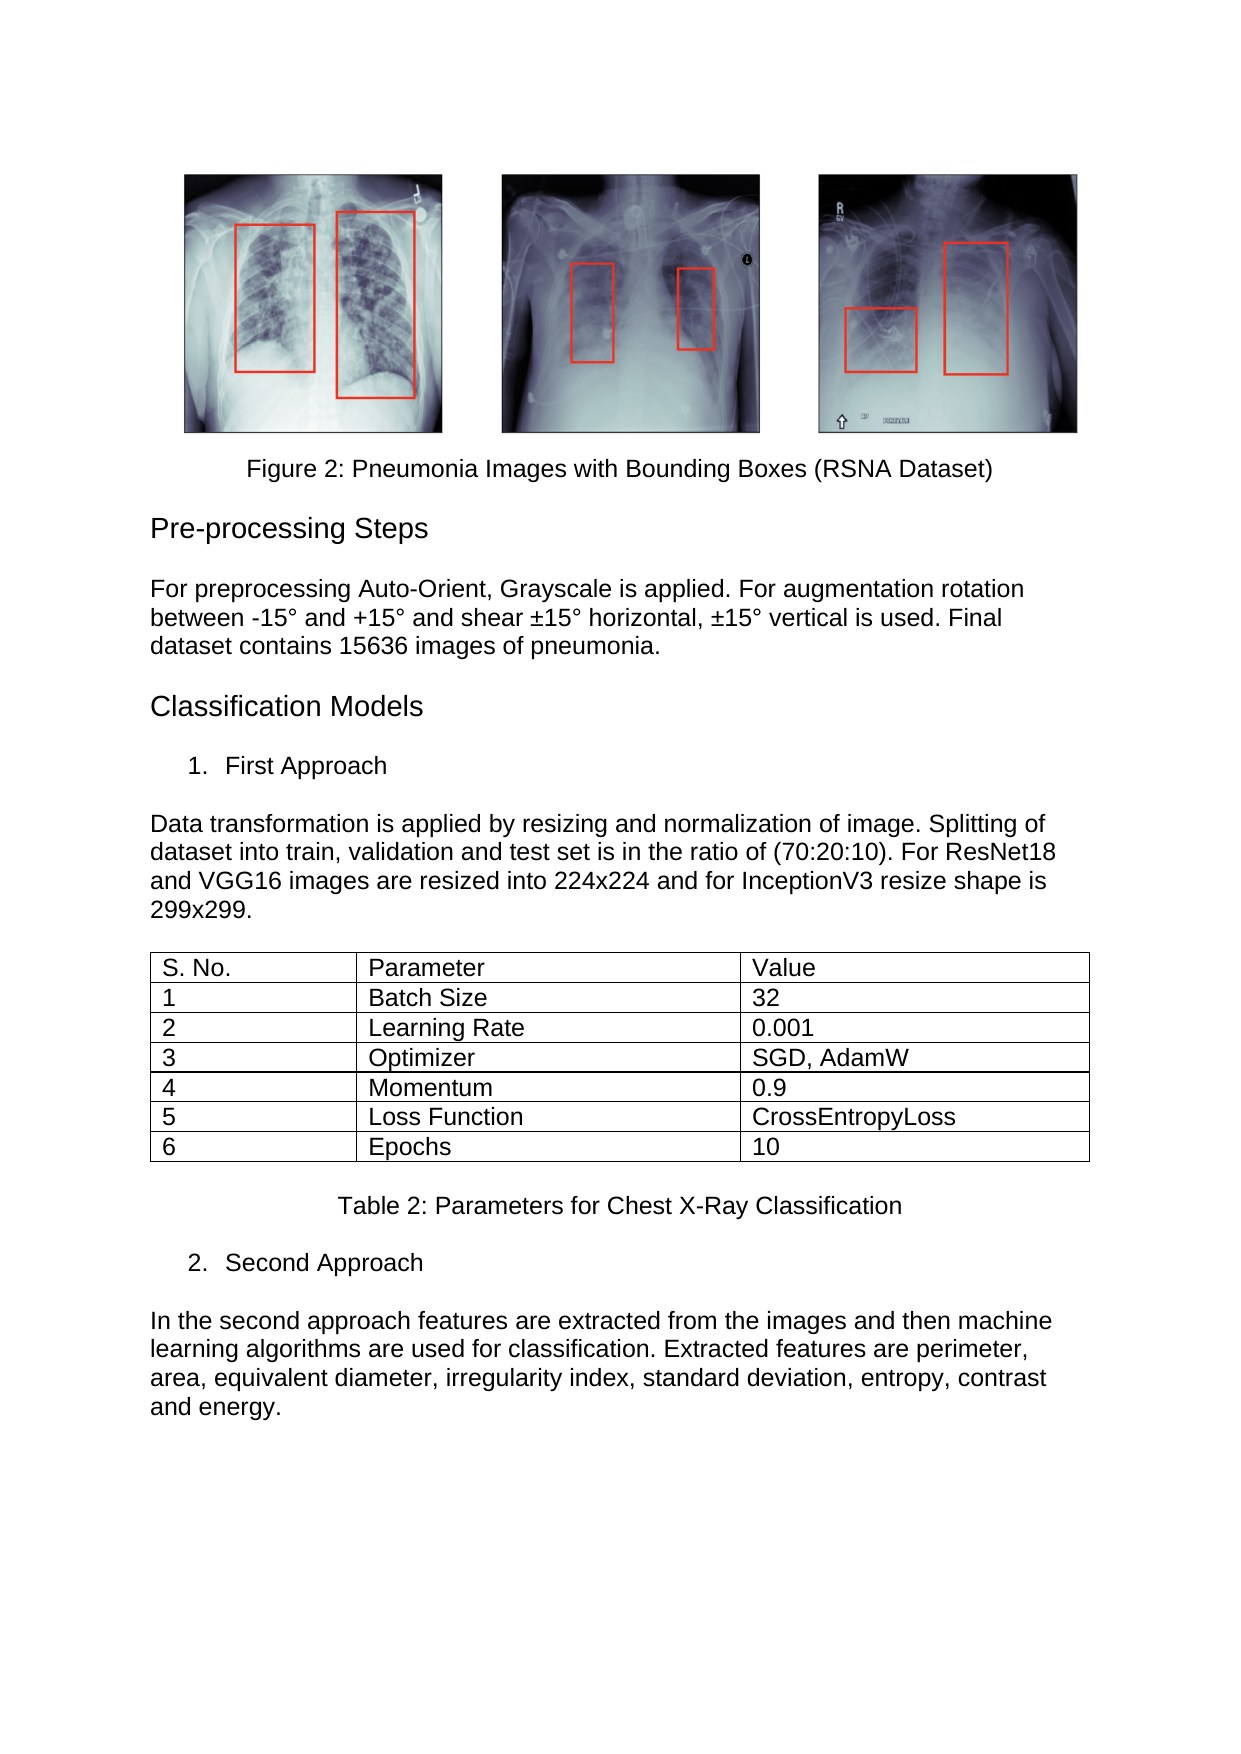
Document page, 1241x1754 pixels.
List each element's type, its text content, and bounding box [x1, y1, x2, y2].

text In the second approach features are extracted from the images and then machine learning algorithms are used for classification. Extracted features are perimeter, area, equivalent diameter, irregularity index, standard deviation, entropy, contrast and energy. [150, 1306, 1090, 1421]
table_cell 0.9 [741, 1073, 1089, 1101]
table_cell CrossEntropyLoss [741, 1102, 1089, 1131]
table_cell Optimizer [357, 1043, 740, 1071]
text Data transformation is applied by resizing and normalization of image. Splitting of dataset into train, validation and test set is in the ratio of (70:20:10). For ResNet18 and VGG16 images are resized into 224x224 and for InceptionV3 resize shape is 299x299. [150, 808, 1090, 923]
table_cell 4 [151, 1073, 356, 1101]
table_cell Momentum [357, 1073, 740, 1101]
table_cell Batch Size [357, 983, 740, 1012]
list First Approach [187, 751, 1090, 780]
table_cell 32 [741, 983, 1089, 1012]
table_header Value [741, 953, 1089, 982]
picture [150, 150, 1090, 454]
table_cell 1 [151, 983, 356, 1012]
table_cell Loss Function [357, 1102, 740, 1131]
text Classification Models [150, 689, 1090, 722]
table_cell Epochs [357, 1132, 740, 1161]
table_cell 2 [151, 1013, 356, 1042]
list Second Approach [187, 1248, 1090, 1277]
table_cell Learning Rate [357, 1013, 740, 1042]
table_header Parameter [357, 953, 740, 982]
table_cell 10 [741, 1132, 1089, 1161]
table_header S. No. [151, 953, 356, 982]
table_cell SGD, AdamW [741, 1043, 1089, 1071]
table_cell 0.001 [741, 1013, 1089, 1042]
table_cell 6 [151, 1132, 356, 1161]
text Pre-processing Steps [150, 511, 1090, 545]
text Table 2: Parameters for Chest X-Ray Classification [150, 1191, 1090, 1219]
table_cell 5 [151, 1102, 356, 1131]
table_cell 3 [151, 1043, 356, 1071]
text For preprocessing Auto-Orient, Grayscale is applied. For augmentation rotation between -15° and +15° and shear ±15° horizontal, ±15° vertical is used. Final dataset contains 15636 images of pneumonia. [150, 574, 1090, 660]
text Figure 2: Pneumonia Images with Bounding Boxes (RSNA Dataset) [150, 454, 1090, 483]
